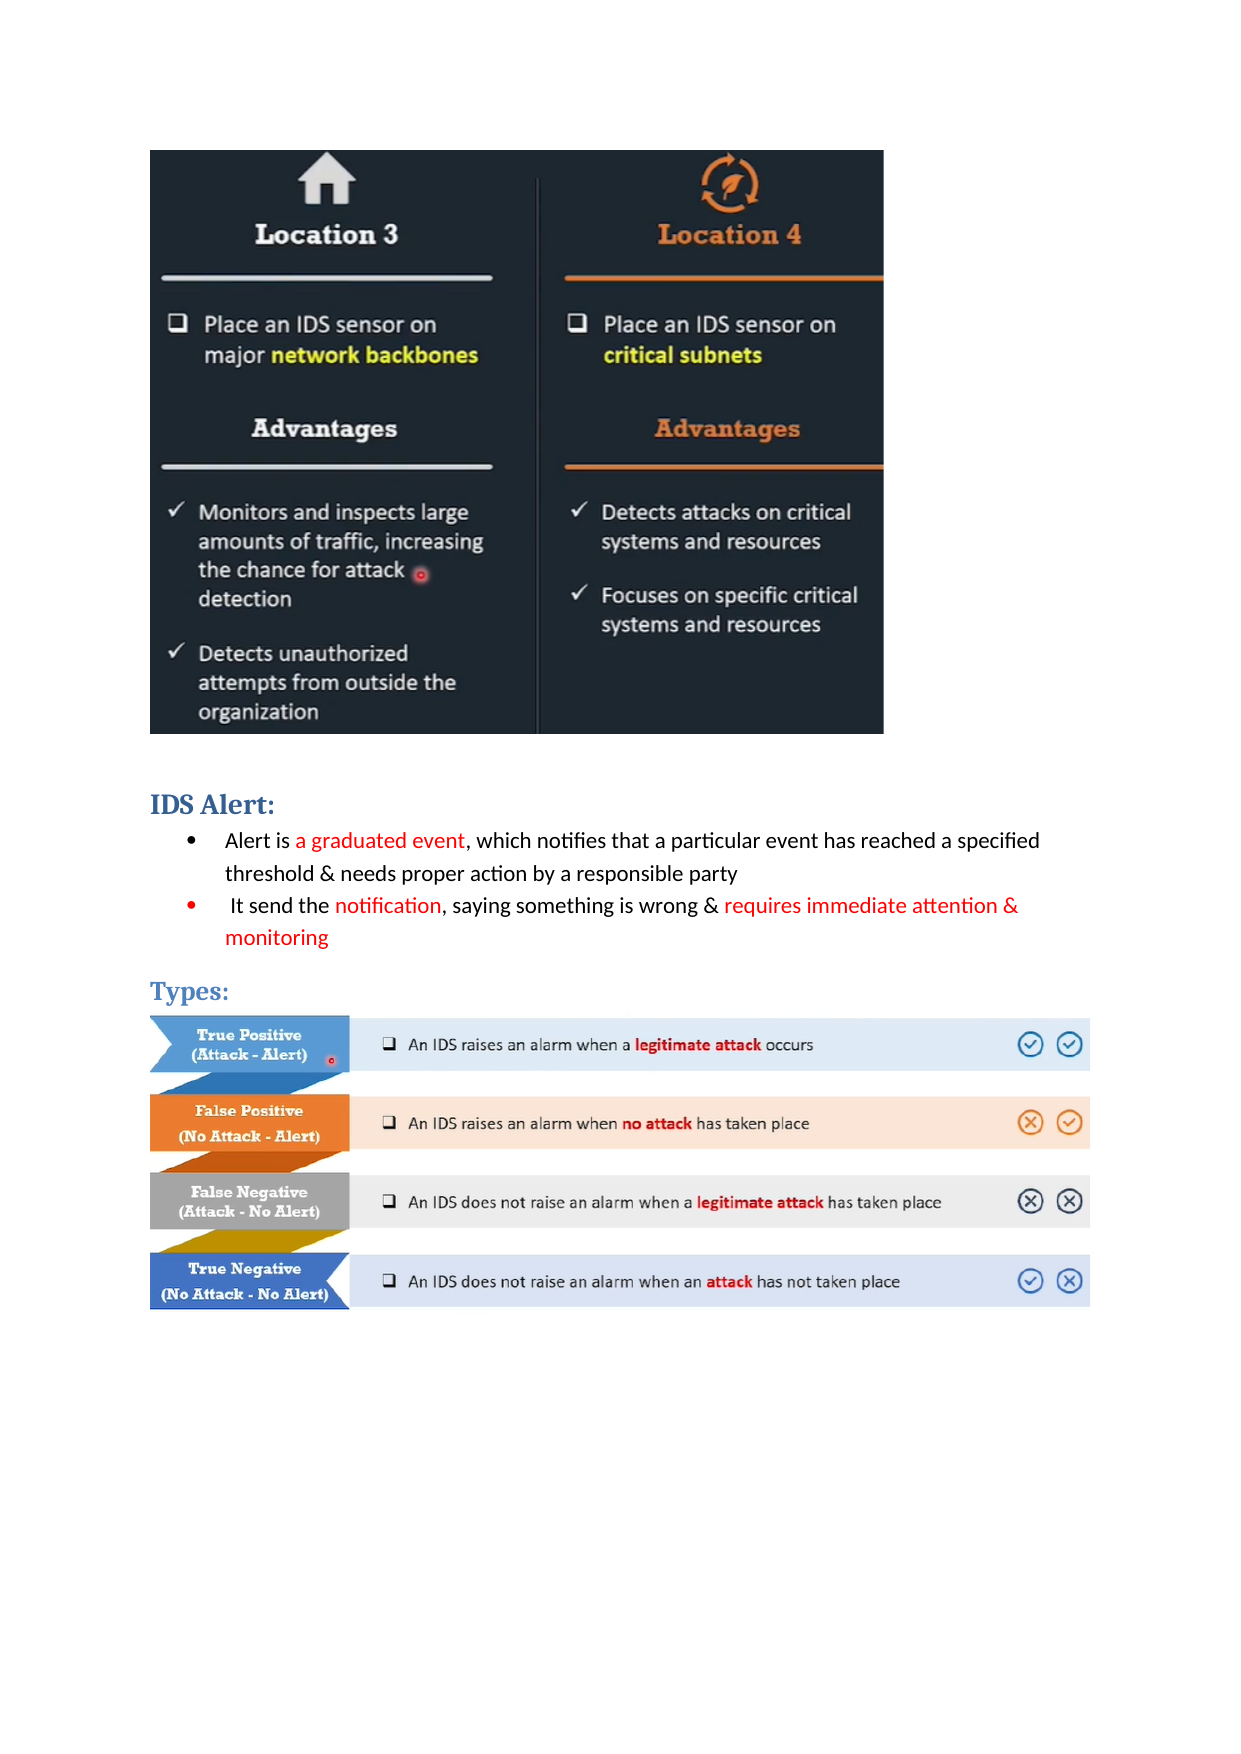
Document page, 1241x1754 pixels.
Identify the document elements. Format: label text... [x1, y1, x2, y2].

picture [150, 1011, 1091, 1315]
subtitle IDS Alert: [150, 788, 1090, 821]
list Alert is a graduated event, which notifies that a particular event has reached a specified threshold & needs proper action by a responsible party [187, 826, 1090, 887]
picture [150, 150, 884, 734]
list It send the notification, saying something is wrong & requires immediate attention & monitoring [187, 891, 1090, 951]
subtitle Types: [150, 976, 1090, 1007]
